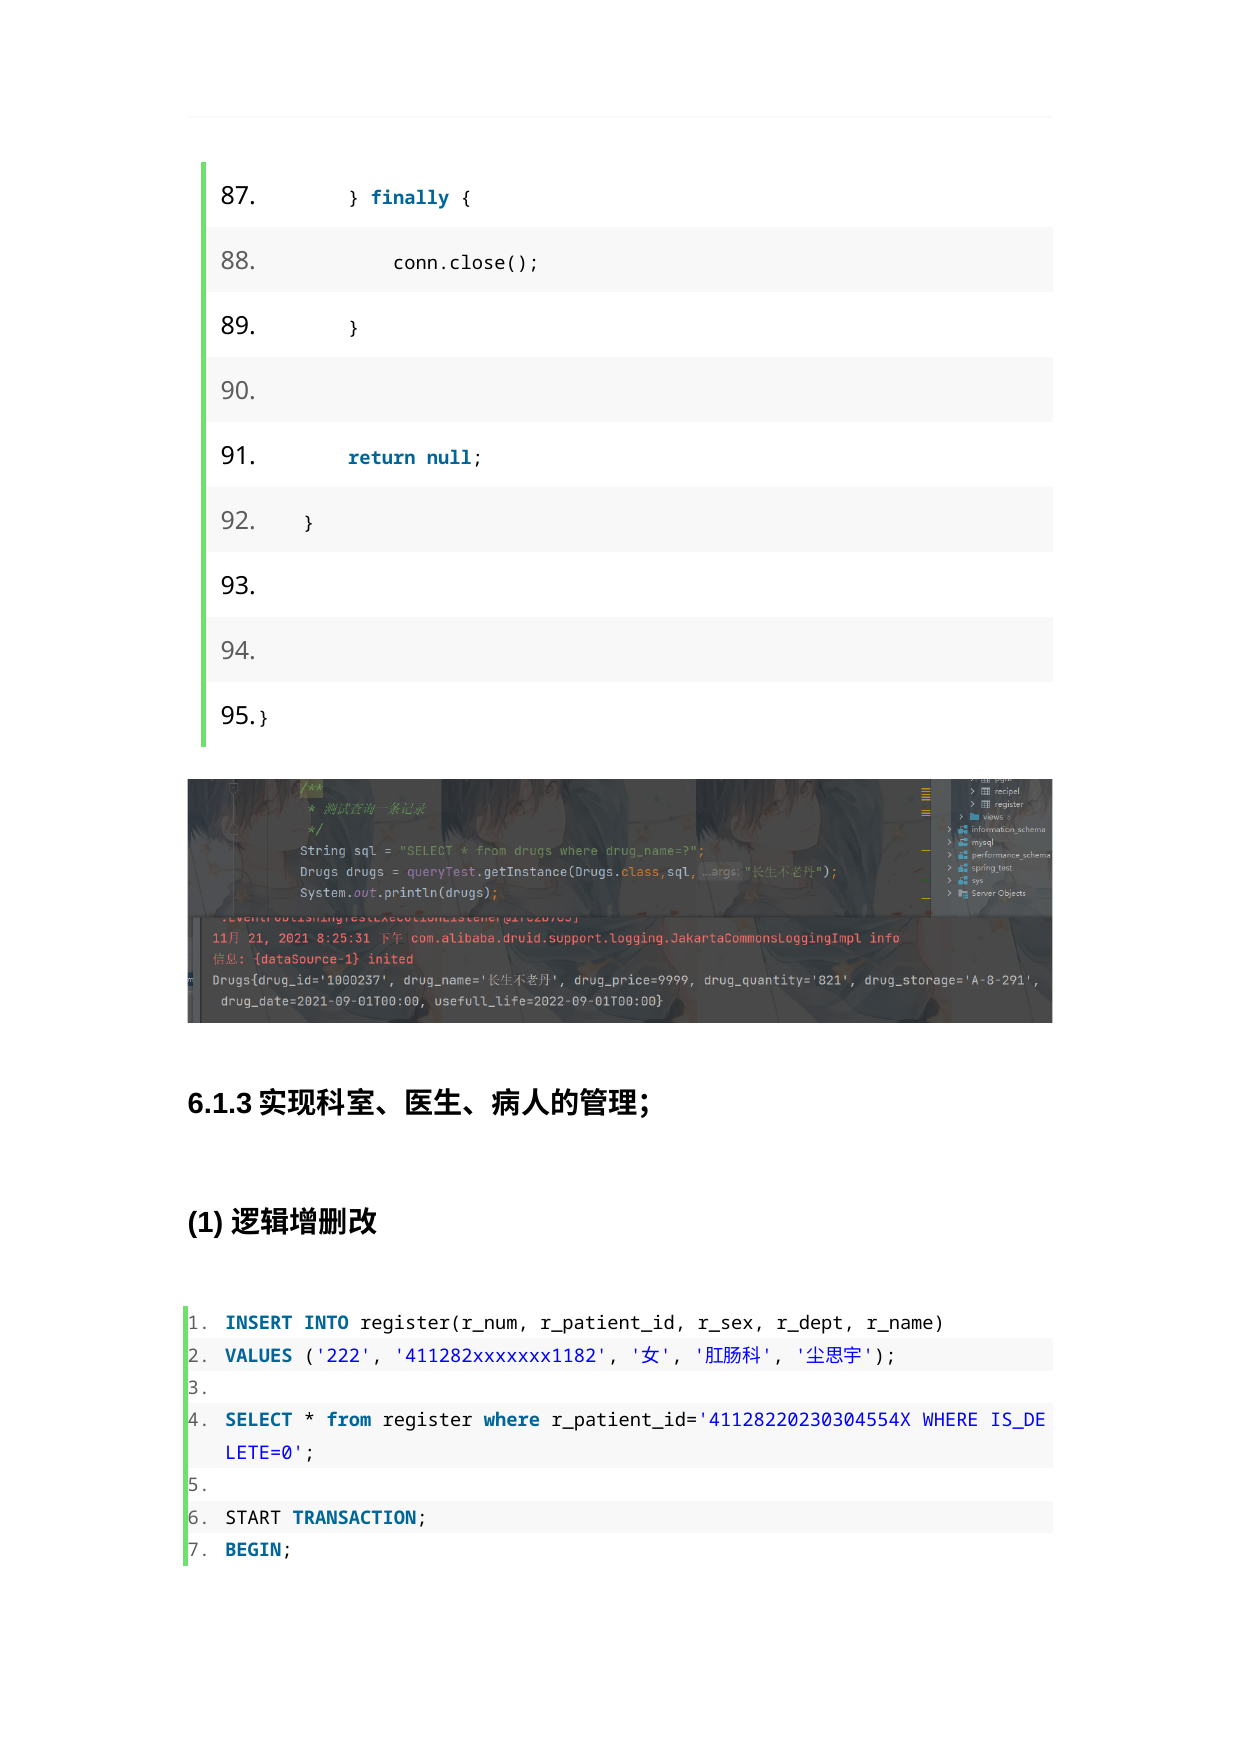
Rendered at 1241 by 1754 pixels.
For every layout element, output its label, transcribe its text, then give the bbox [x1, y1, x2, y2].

subtitle 6.1.3实现科室、医生、病人的管理； [187, 1069, 1053, 1134]
list START TRANSACTION; [188, 1501, 1053, 1533]
list INSERT INTO register(r_num, r_patient_id, r_sex, r_dept, r_name) [188, 1306, 1053, 1338]
list } finally { [206, 162, 1053, 227]
list SELECT * from register where r_patient_id='41128220230304554X WHERE IS_DELETE=0'; [188, 1403, 1053, 1468]
picture [187, 779, 1053, 1023]
list } [206, 682, 1053, 747]
list return null; [206, 422, 1053, 487]
list } [206, 292, 1053, 357]
list BEGIN; [188, 1533, 1053, 1566]
list conn.close(); [206, 227, 1053, 292]
list } [206, 487, 1053, 552]
subtitle 逻辑增删改 [187, 1187, 1053, 1252]
list VALUES ('222', '411282xxxxxxx1182', '女', '肛肠科', '尘思宇'); [188, 1338, 1053, 1371]
